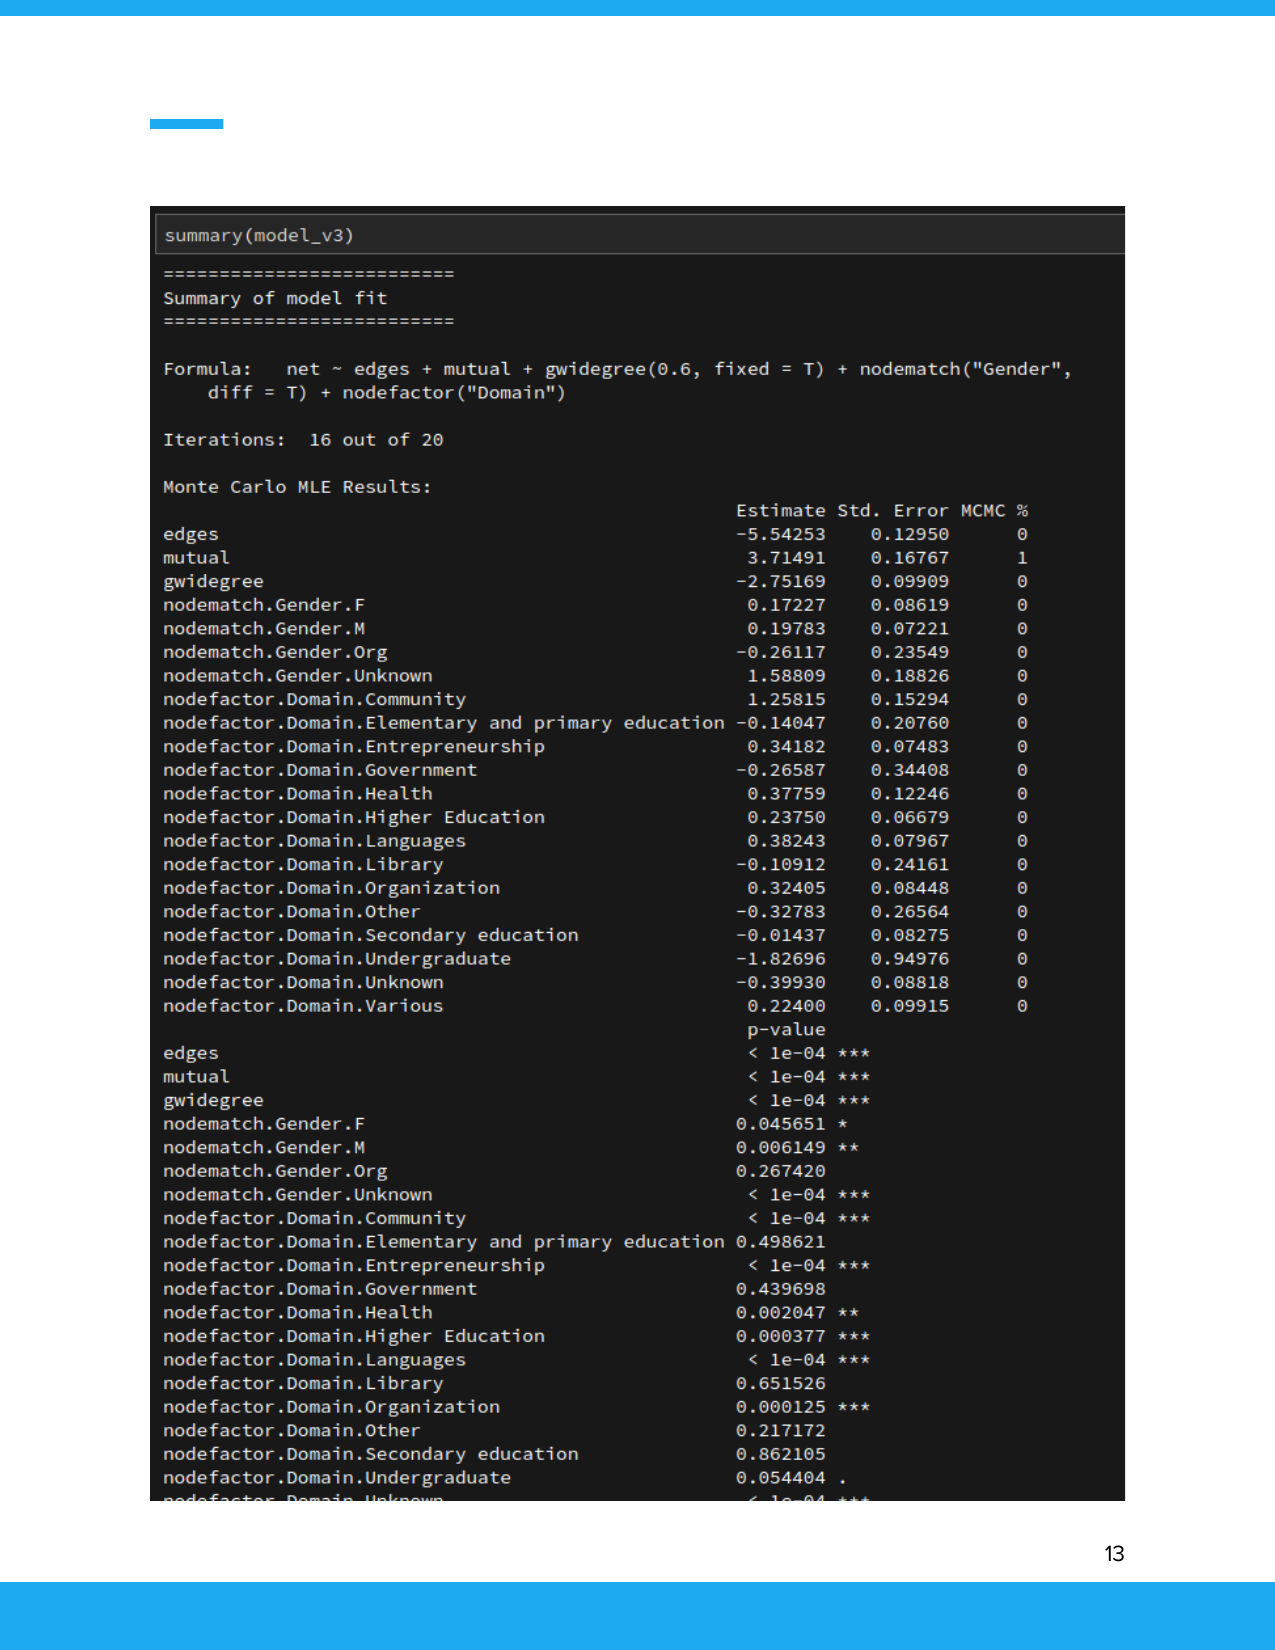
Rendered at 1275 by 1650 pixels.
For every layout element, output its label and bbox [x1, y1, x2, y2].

picture [150, 206, 1125, 1501]
picture [0, 0, 1275, 16]
picture [150, 119, 224, 129]
picture [0, 1582, 1275, 1650]
